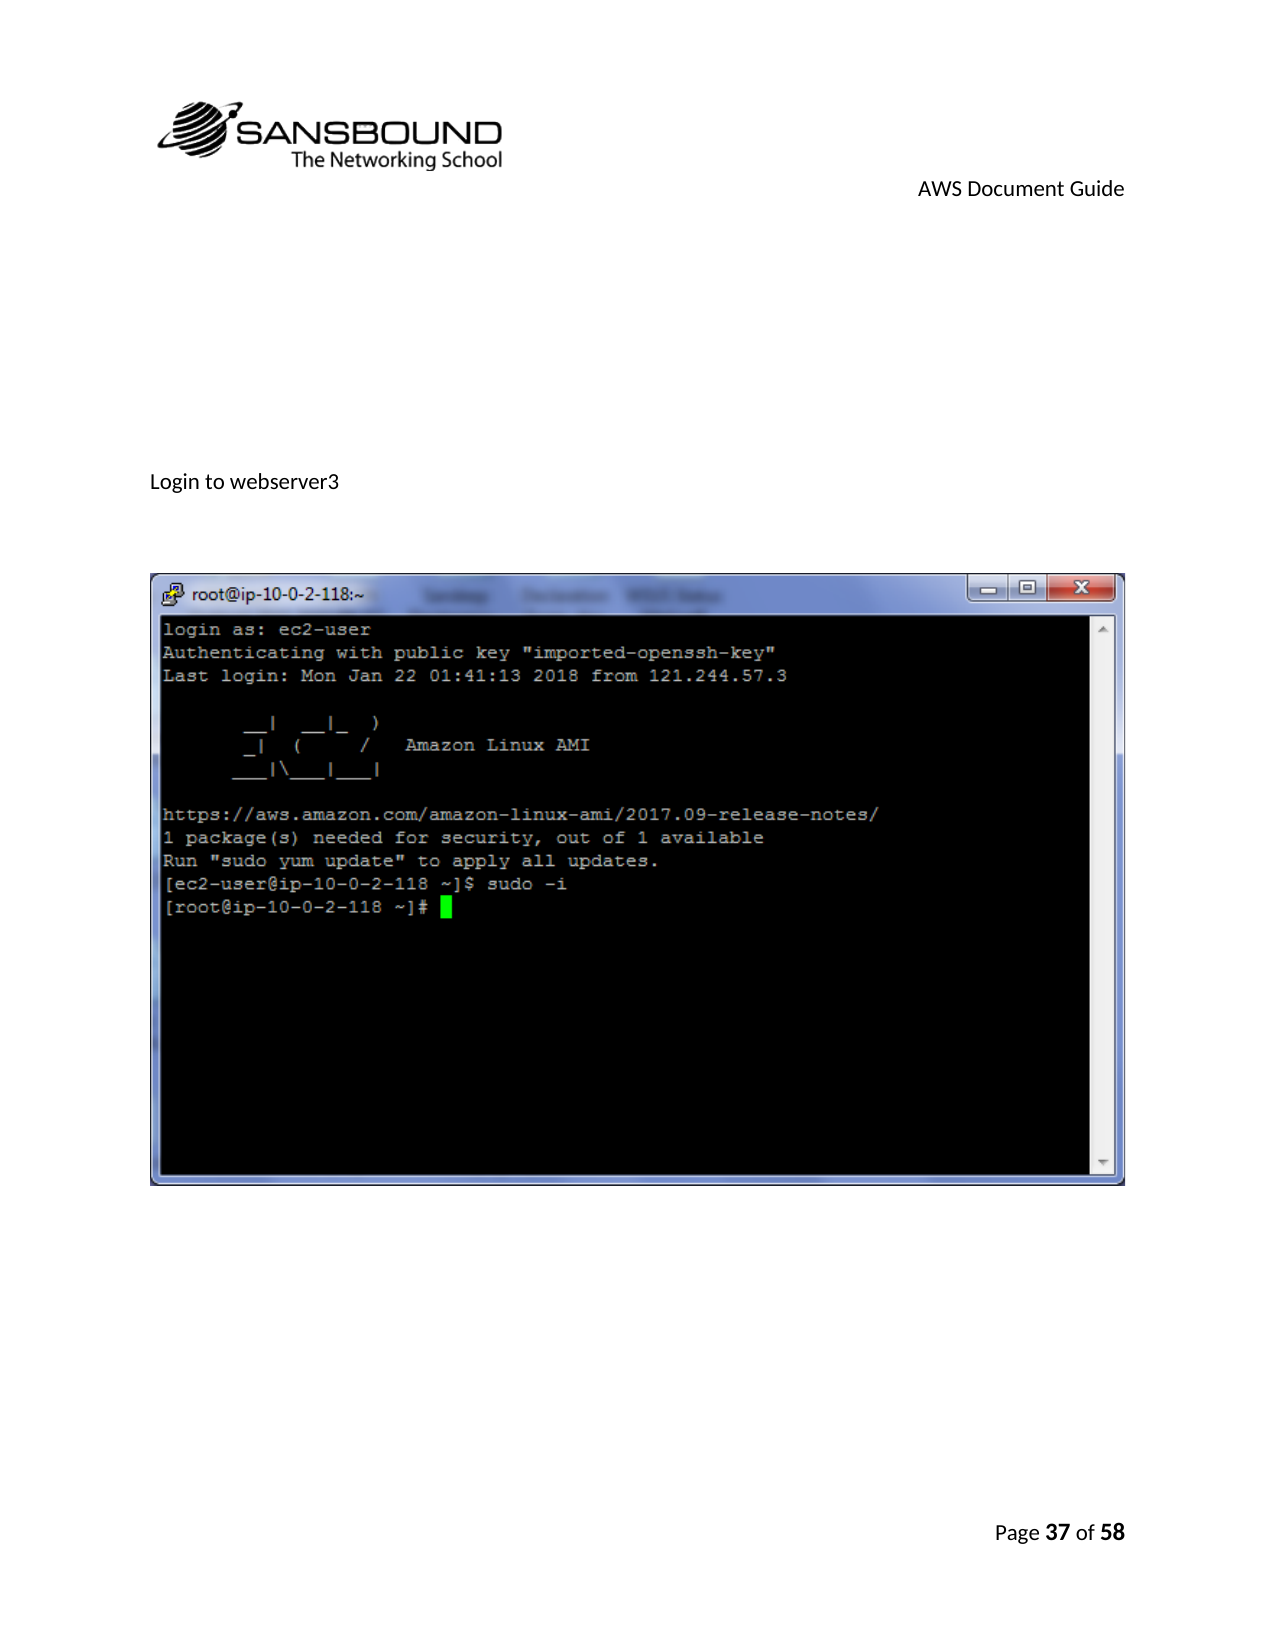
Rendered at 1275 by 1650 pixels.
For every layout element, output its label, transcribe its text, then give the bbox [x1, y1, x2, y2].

text Login to webserver3 [150, 467, 1125, 495]
picture [150, 75, 514, 197]
picture [150, 573, 1125, 1186]
